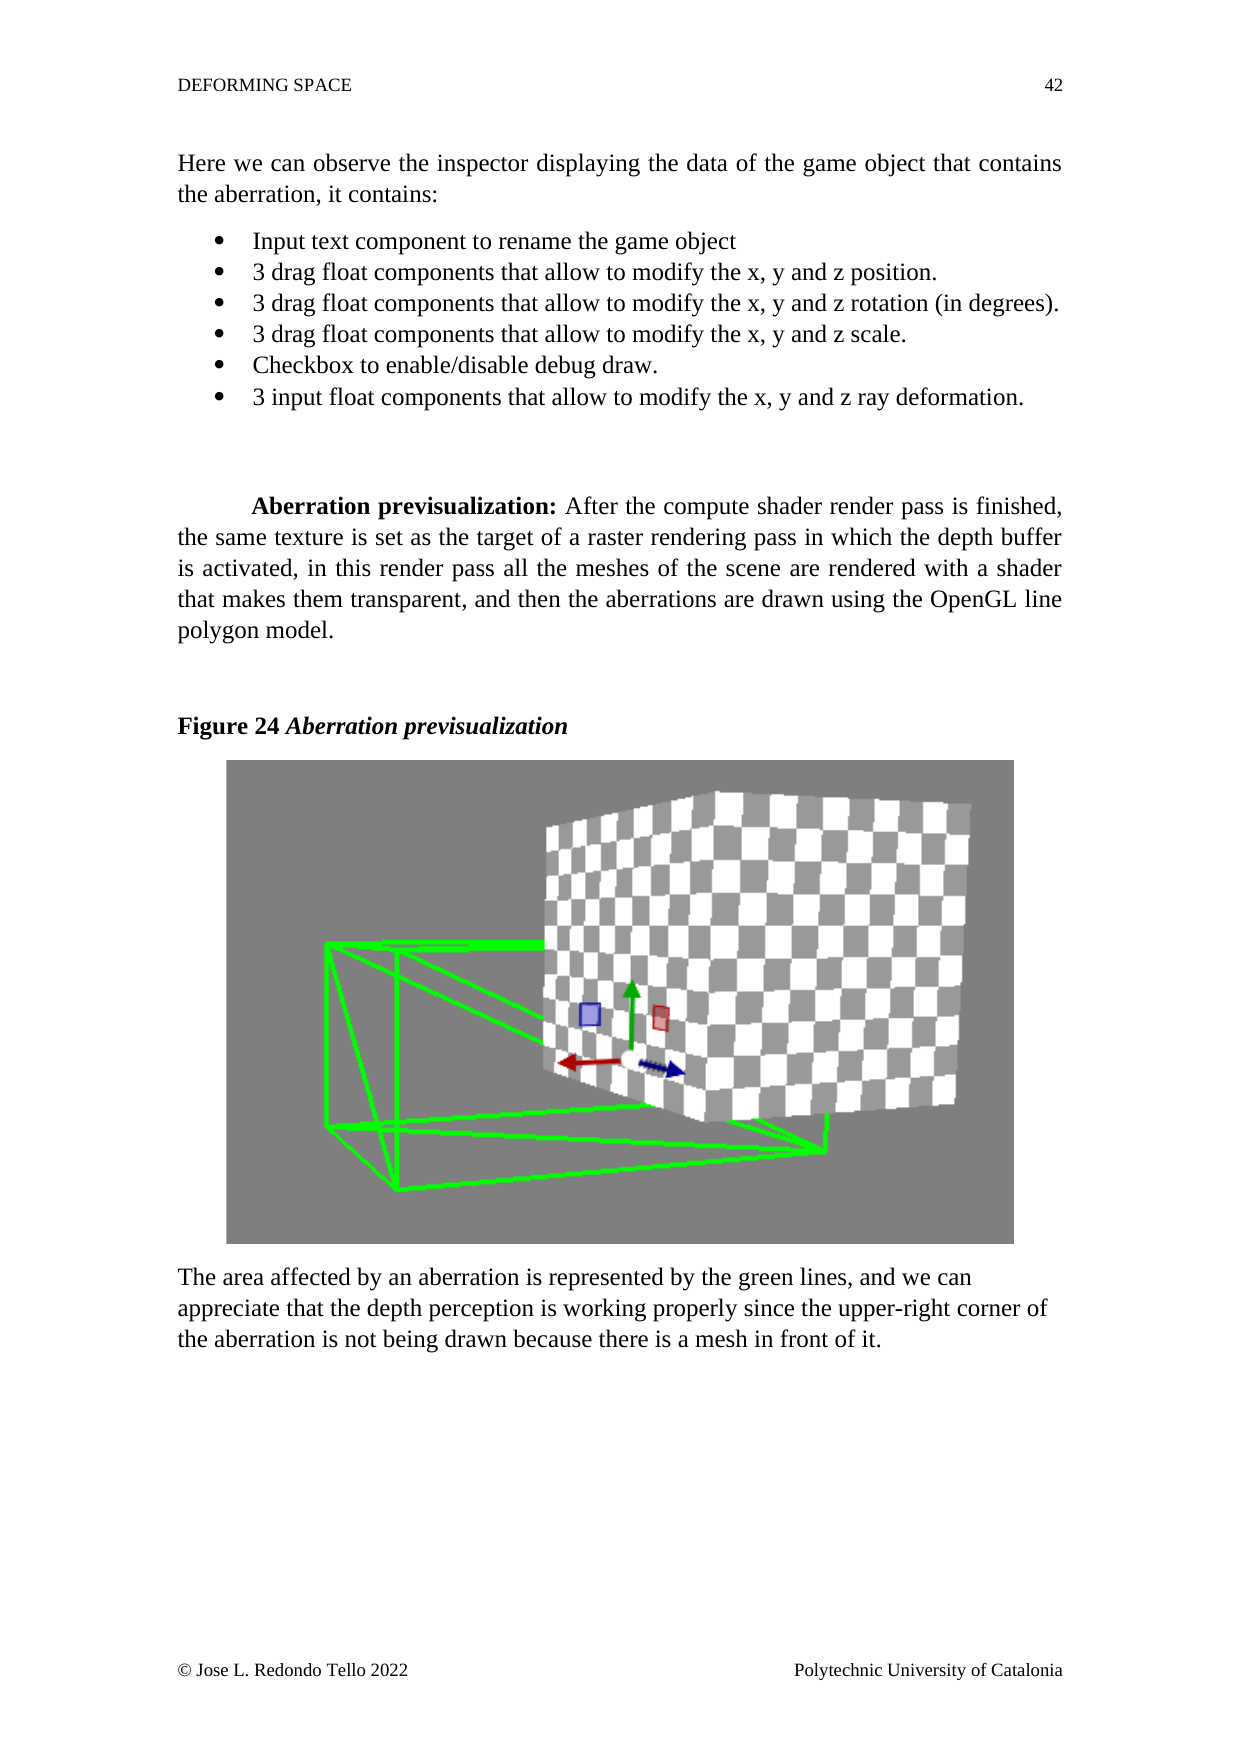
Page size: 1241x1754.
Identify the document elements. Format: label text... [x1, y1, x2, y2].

list 3 drag float components that allow to modify the x, y and z scale. [215, 319, 1063, 348]
text The area affected by an aberration is represented by the green lines, and we can appreciate that the depth perception is working properly since the upper-right corner of the aberration is not being drawn because there is a mesh in front of it. [177, 1262, 1063, 1353]
list Input text component to rename the game object [215, 226, 1063, 255]
list Checkbox to enable/disable debug draw. [215, 351, 1063, 379]
text Aberration previsualization: After the compute shader render pass is finished, the same texture is set as the target of a raster rendering pass in which the depth buffer is activated, in this render pass all the meshes of the scene are rendered with a shader that makes them transparent, and then the aberrations are drawn using the OpenGL line polygon model. [177, 491, 1063, 644]
list 3 drag float components that allow to modify the x, y and z position. [215, 257, 1063, 286]
text Figure 24 Aberration previsualization [177, 711, 1063, 740]
text Here we can observe the inspector displaying the data of the game object that contains the aberration, it contains: [177, 148, 1063, 207]
picture [226, 760, 1014, 1244]
list 3 input float components that allow to modify the x, y and z ray deformation. [215, 382, 1063, 410]
list 3 drag float components that allow to modify the x, y and z rotation (in degrees). [215, 288, 1063, 317]
